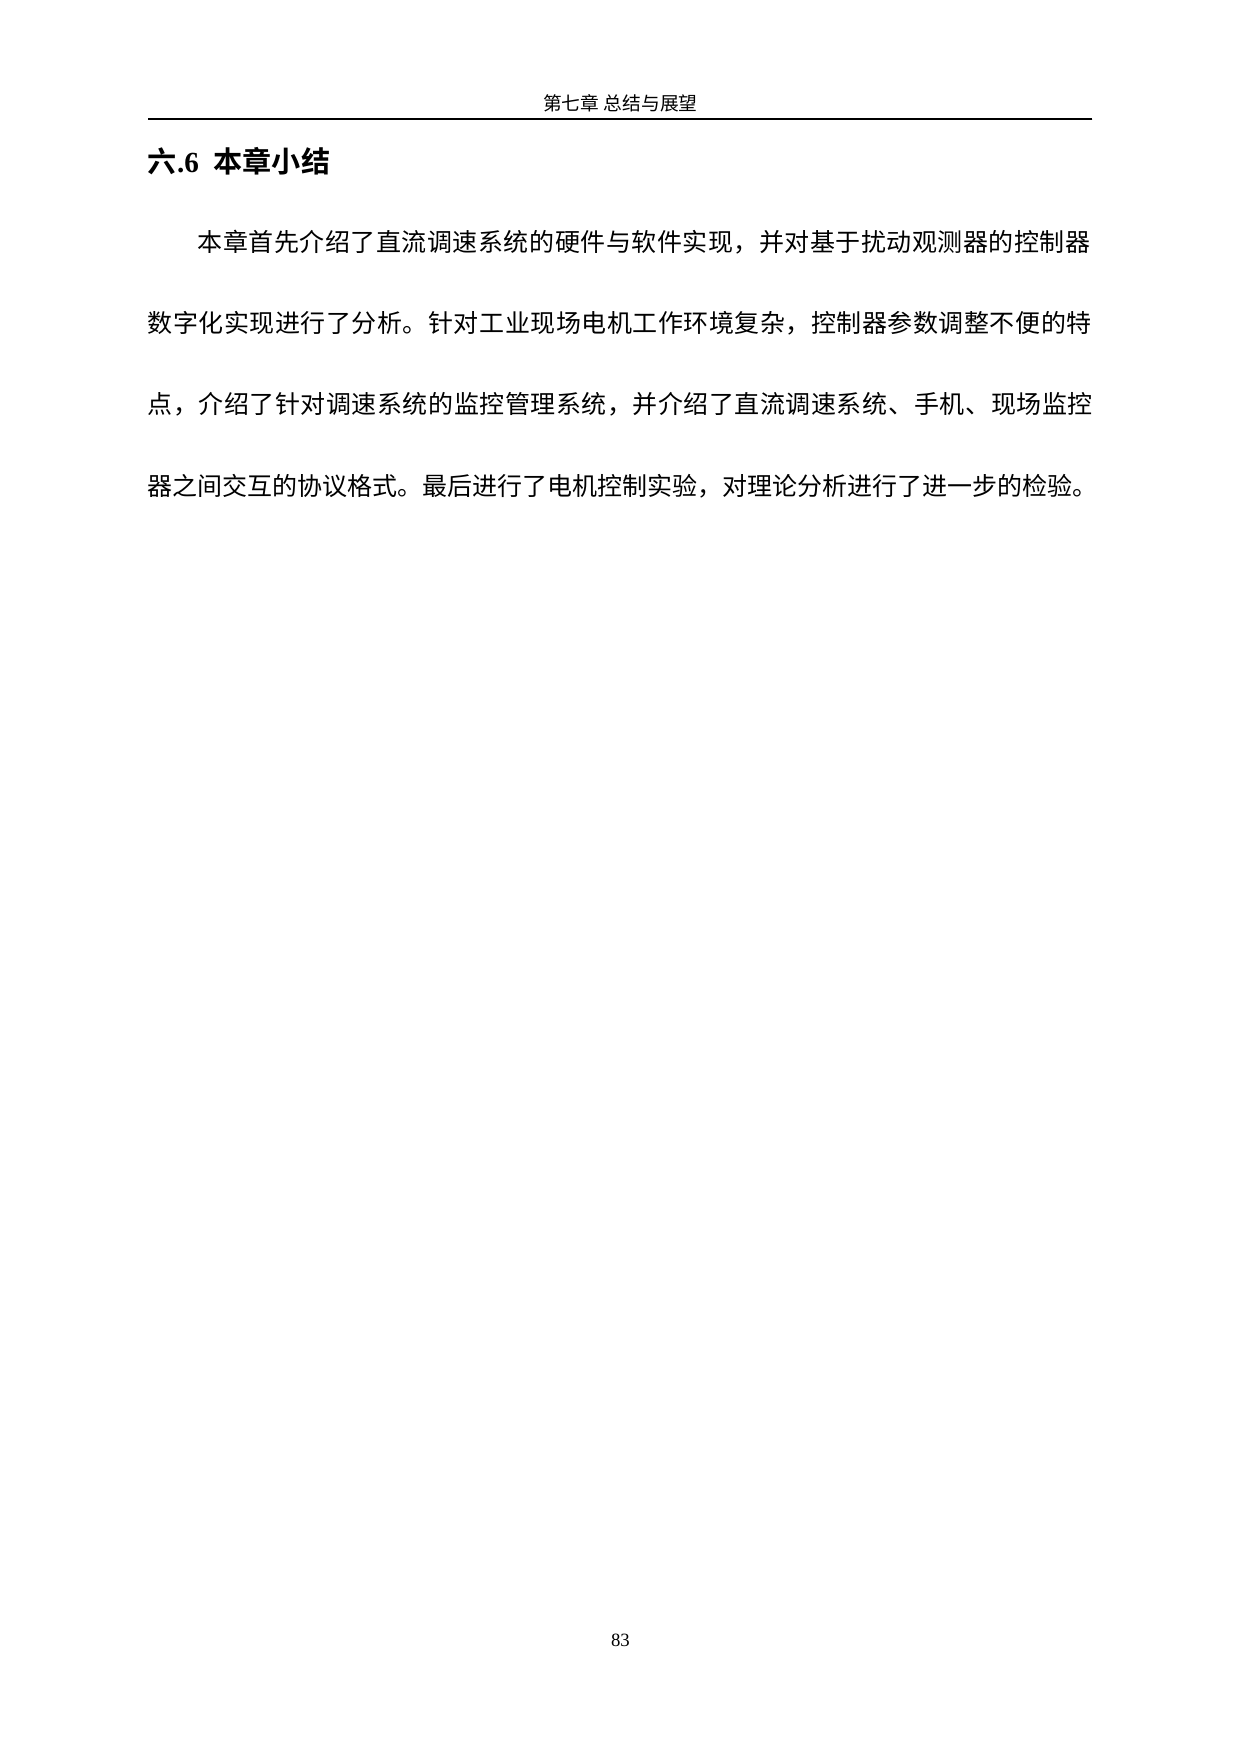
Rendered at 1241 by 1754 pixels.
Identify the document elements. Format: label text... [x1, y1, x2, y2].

text 本章首先介绍了直流调速系统的硬件与软件实现，并对基于扰动观测器的控制器数字化实现进行了分析。针对工业现场电机工作环境复杂，控制器参数调整不便的特点，介绍了针对调速系统的监控管理系统，并介绍了直流调速系统、手机、现场监控器之间交互的协议格式。最后进行了电机控制实验，对理论分析进行了进一步的检验。 [148, 208, 1092, 517]
subtitle 本章小结 [148, 127, 1092, 192]
